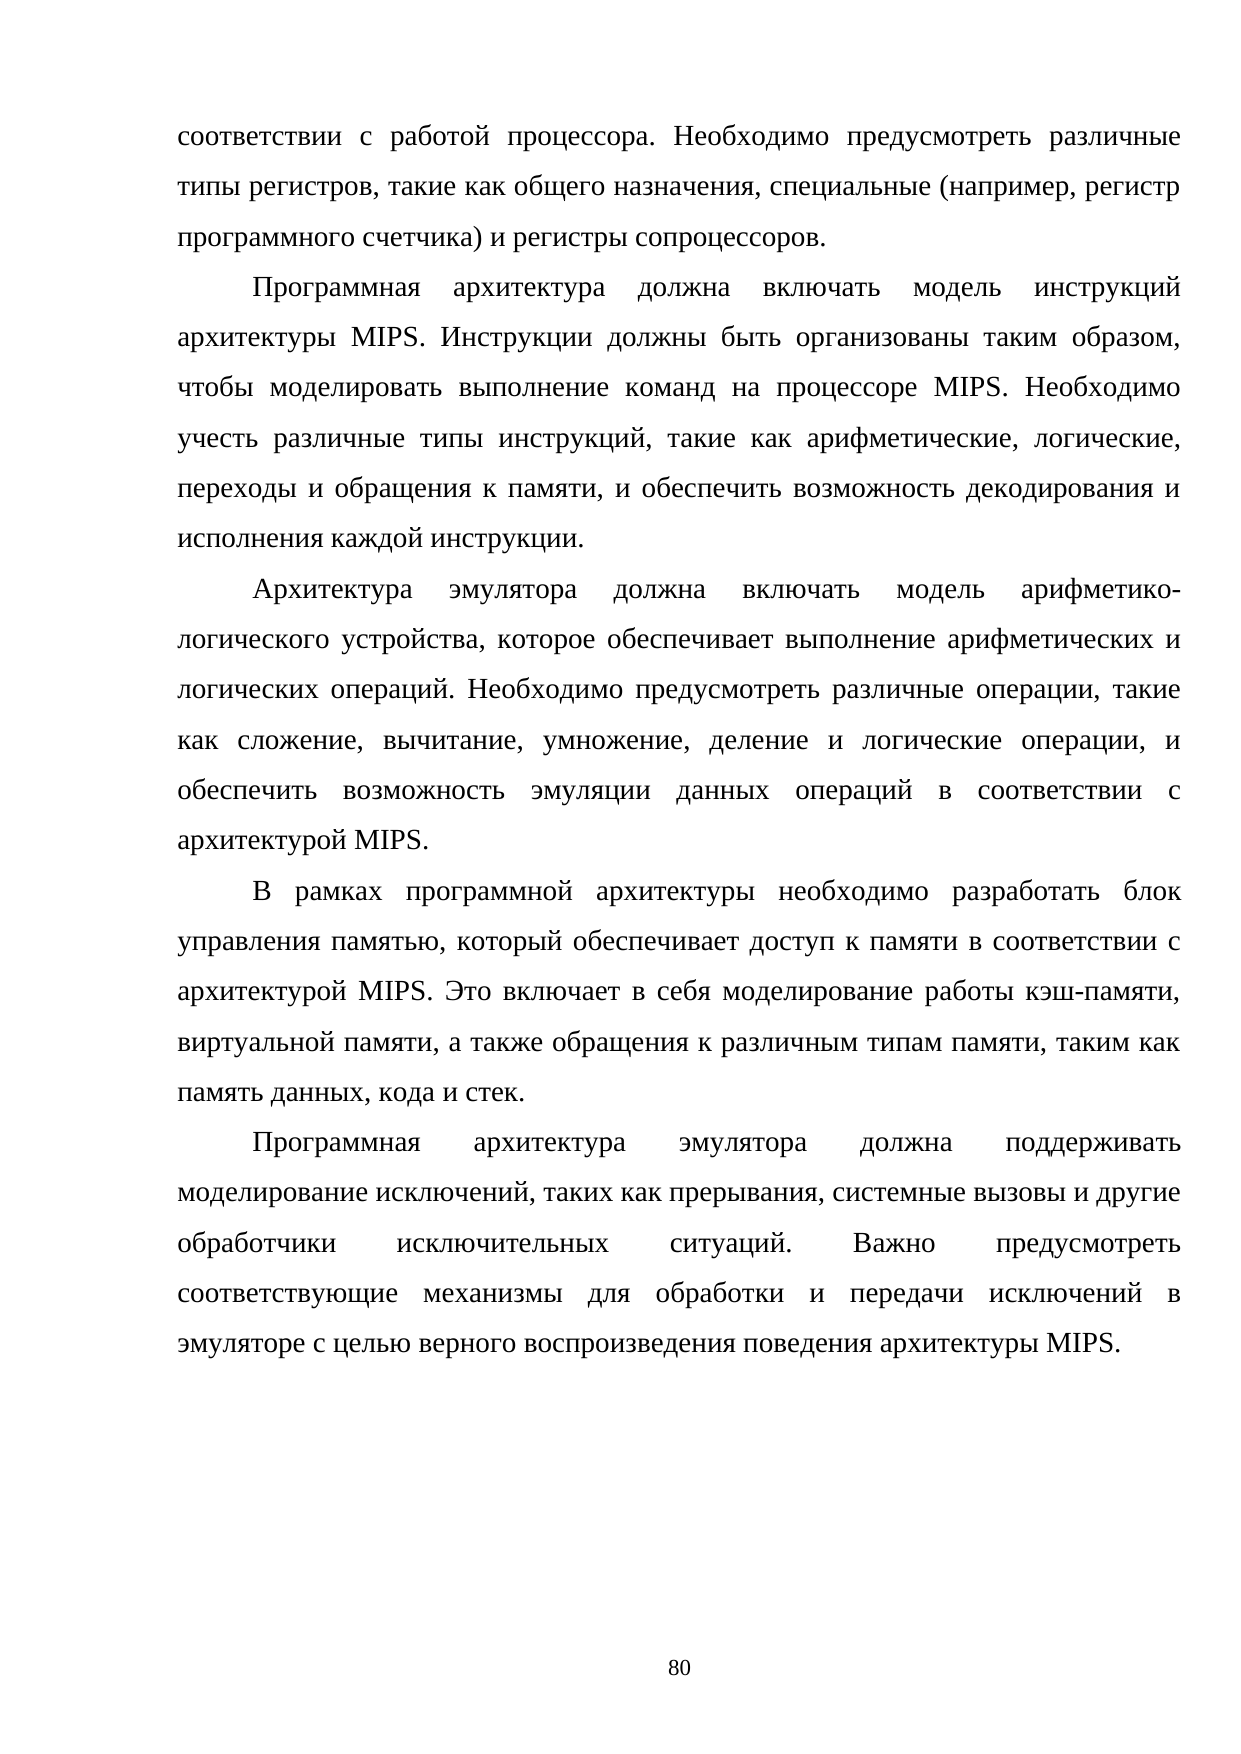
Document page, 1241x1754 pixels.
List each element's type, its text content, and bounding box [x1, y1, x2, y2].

text Программная архитектура эмулятора должна поддерживать моделирование исключений, таких как прерывания, системные вызовы и другие обработчики исключительных ситуаций. Важно предусмотреть соответствующие механизмы для обработки и передачи исключений в эмуляторе с целью верного воспроизведения поведения архитектуры MIPS. [177, 1124, 1182, 1359]
text В рамках программной архитектуры необходимо разработать блок управления памятью, который обеспечивает доступ к памяти в соответствии с архитектурой MIPS. Это включает в себя моделирование работы кэш-памяти, виртуальной памяти, а также обращения к различным типам памяти, таким как память данных, кода и стек. [177, 873, 1182, 1107]
text Программная архитектура должна включать модель инструкций архитектуры MIPS. Инструкции должны быть организованы таким образом, чтобы моделировать выполнение команд на процессоре MIPS. Необходимо учесть различные типы инструкций, такие как арифметические, логические, переходы и обращения к памяти, и обеспечить возможность декодирования и исполнения каждой инструкции. [177, 269, 1182, 554]
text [177, 118, 1182, 252]
text Архитектура эмулятора должна включать модель арифметико-логического устройства, которое обеспечивает выполнение арифметических и логических операций. Необходимо предусмотреть различные операции, такие как сложение, вычитание, умножение, деление и логические операции, и обеспечить возможность эмуляции данных операций в соответствии с архитектурой MIPS. [177, 571, 1182, 856]
